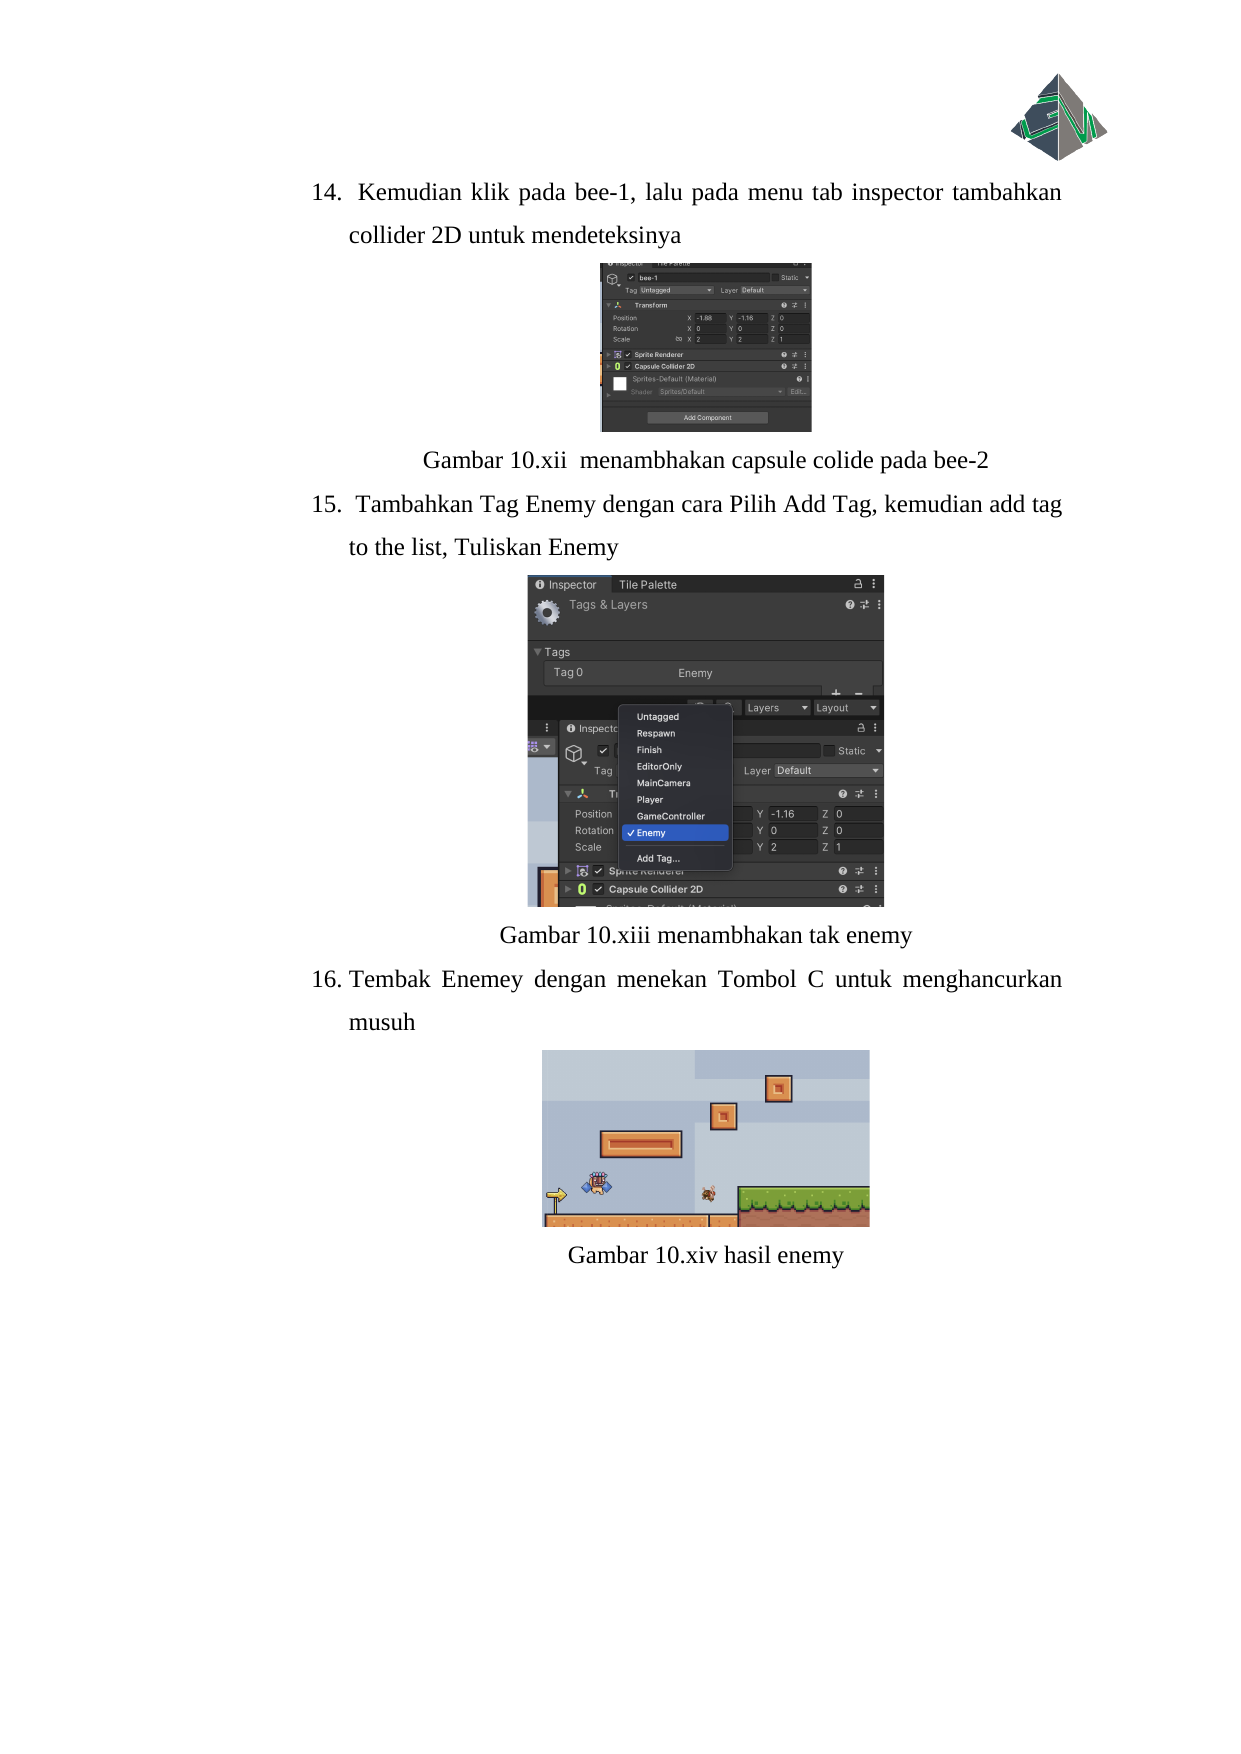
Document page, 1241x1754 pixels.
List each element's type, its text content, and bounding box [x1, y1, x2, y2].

list Tambahkan Tag Enemy dengan cara Pilih Add Tag, kemudian add tag to the list, Tuliskan Enemy [311, 489, 1063, 561]
picture [600, 263, 812, 432]
list Tembak Enemey dengan menekan Tombol C untuk menghancurkan musuh [311, 964, 1063, 1036]
picture [527, 575, 885, 907]
subtitle hasil enemy [349, 1241, 1063, 1269]
subtitle menambhakan tak enemy [349, 921, 1063, 949]
picture [1010, 73, 1108, 161]
subtitle menambhakan capsule colide pada bee-2 [349, 446, 1063, 474]
list Kemudian klik pada bee-1, lalu pada menu tab inspector tambahkan collider 2D untuk mendeteksinya [311, 177, 1063, 249]
picture [542, 1050, 870, 1227]
